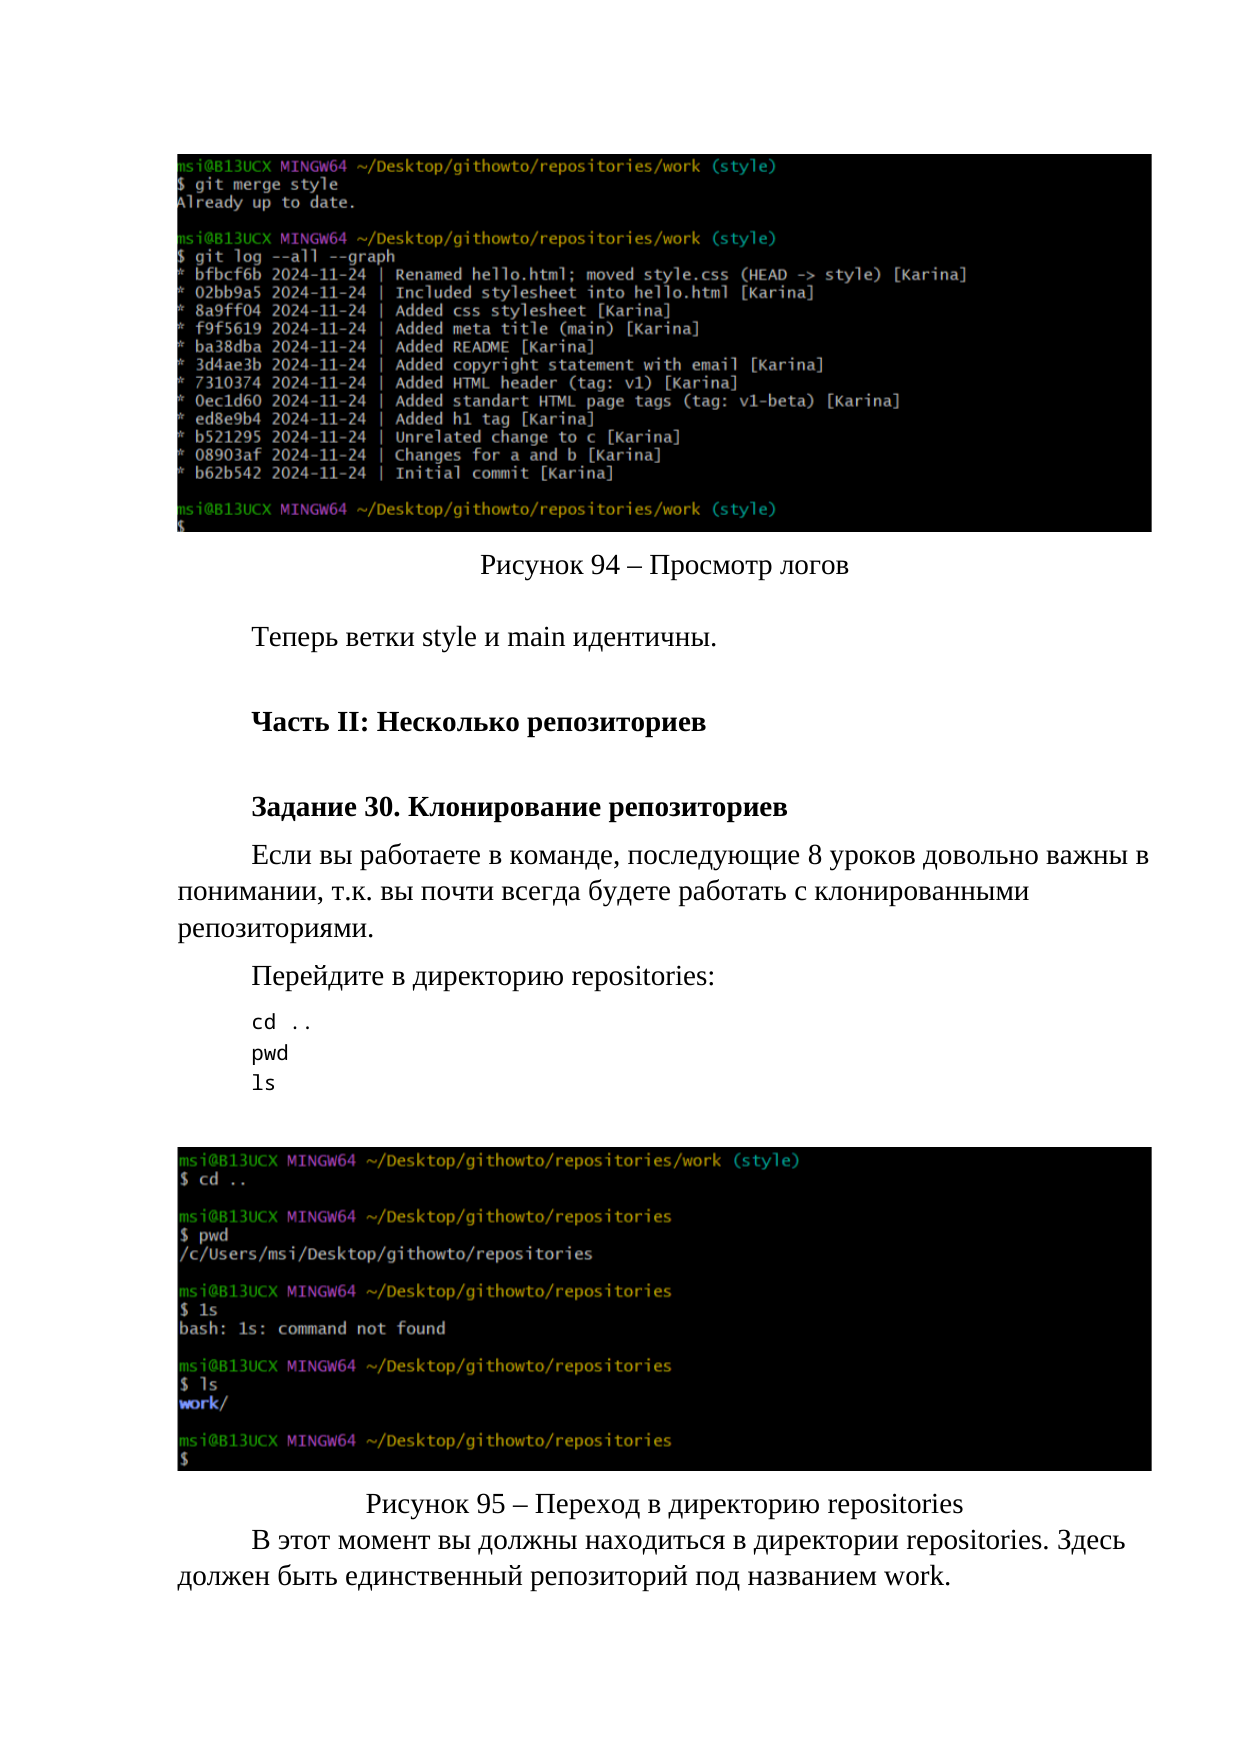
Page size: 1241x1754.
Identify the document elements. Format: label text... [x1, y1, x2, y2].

text Если вы работаете в команде, последующие 8 уроков довольно важны в понимании, т.к. вы почти всегда будете работать с клонированными репозиториями. [177, 837, 1152, 943]
text Рисунок 95 – Переход в директорию repositories [177, 1486, 1152, 1519]
picture [177, 154, 1152, 532]
text ls [177, 1068, 1152, 1097]
text Часть II: Несколько репозиториев [177, 704, 1152, 737]
text Теперь ветки style и main идентичны. [177, 619, 1152, 653]
text Перейдите в директорию repositories: [177, 958, 1152, 992]
text Рисунок 94 – Просмотр логов [177, 547, 1152, 580]
text В этот момент вы должны находиться в директории repositories. Здесь должен быть единственный репозиторий под названием work. [177, 1522, 1152, 1592]
text Задание 30. Клонирование репозиториев [177, 789, 1152, 822]
text cd .. [177, 1007, 1152, 1035]
text pwd [177, 1038, 1152, 1066]
picture [177, 1147, 1152, 1471]
